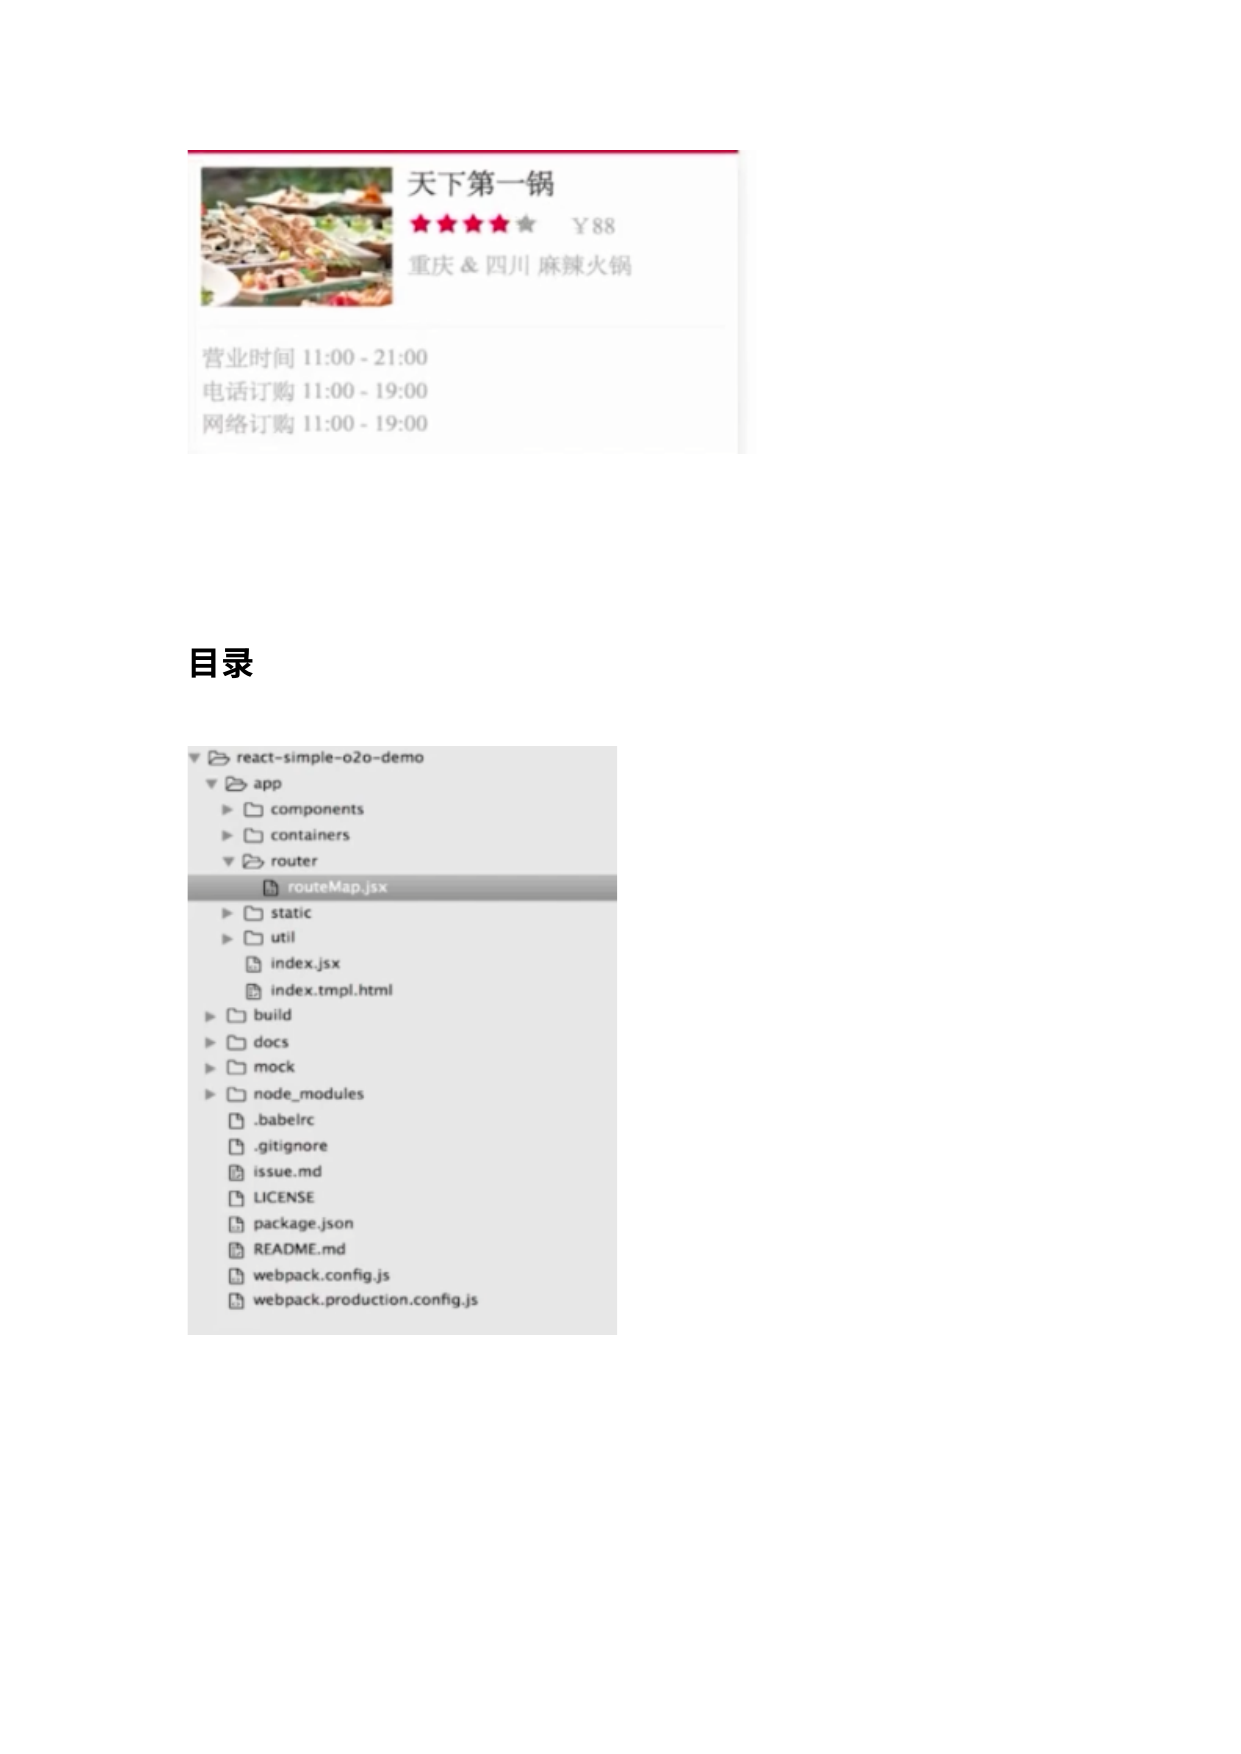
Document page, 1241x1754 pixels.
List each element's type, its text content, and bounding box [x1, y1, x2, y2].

picture [187, 746, 618, 1335]
picture [187, 150, 757, 454]
subtitle 目录 [187, 636, 1053, 685]
